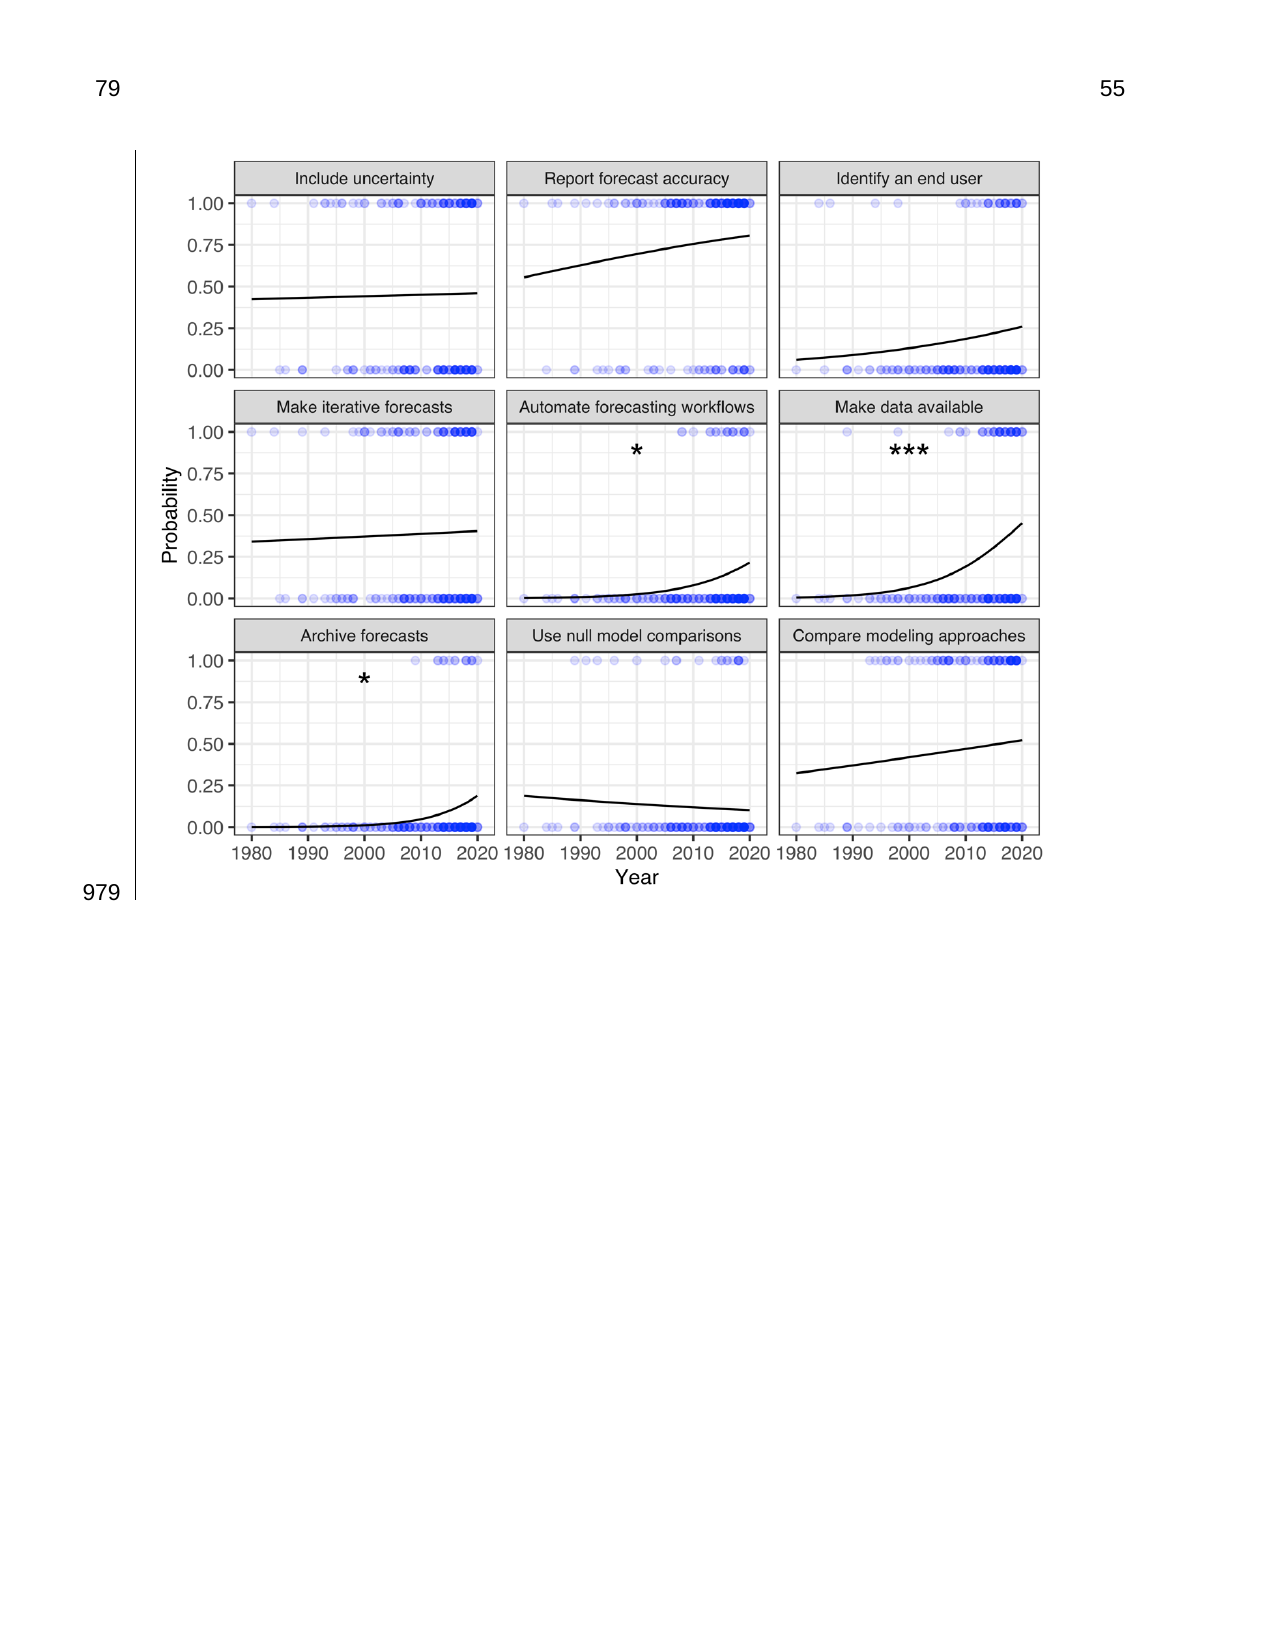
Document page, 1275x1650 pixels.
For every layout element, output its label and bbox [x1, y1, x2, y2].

picture [150, 150, 1050, 900]
